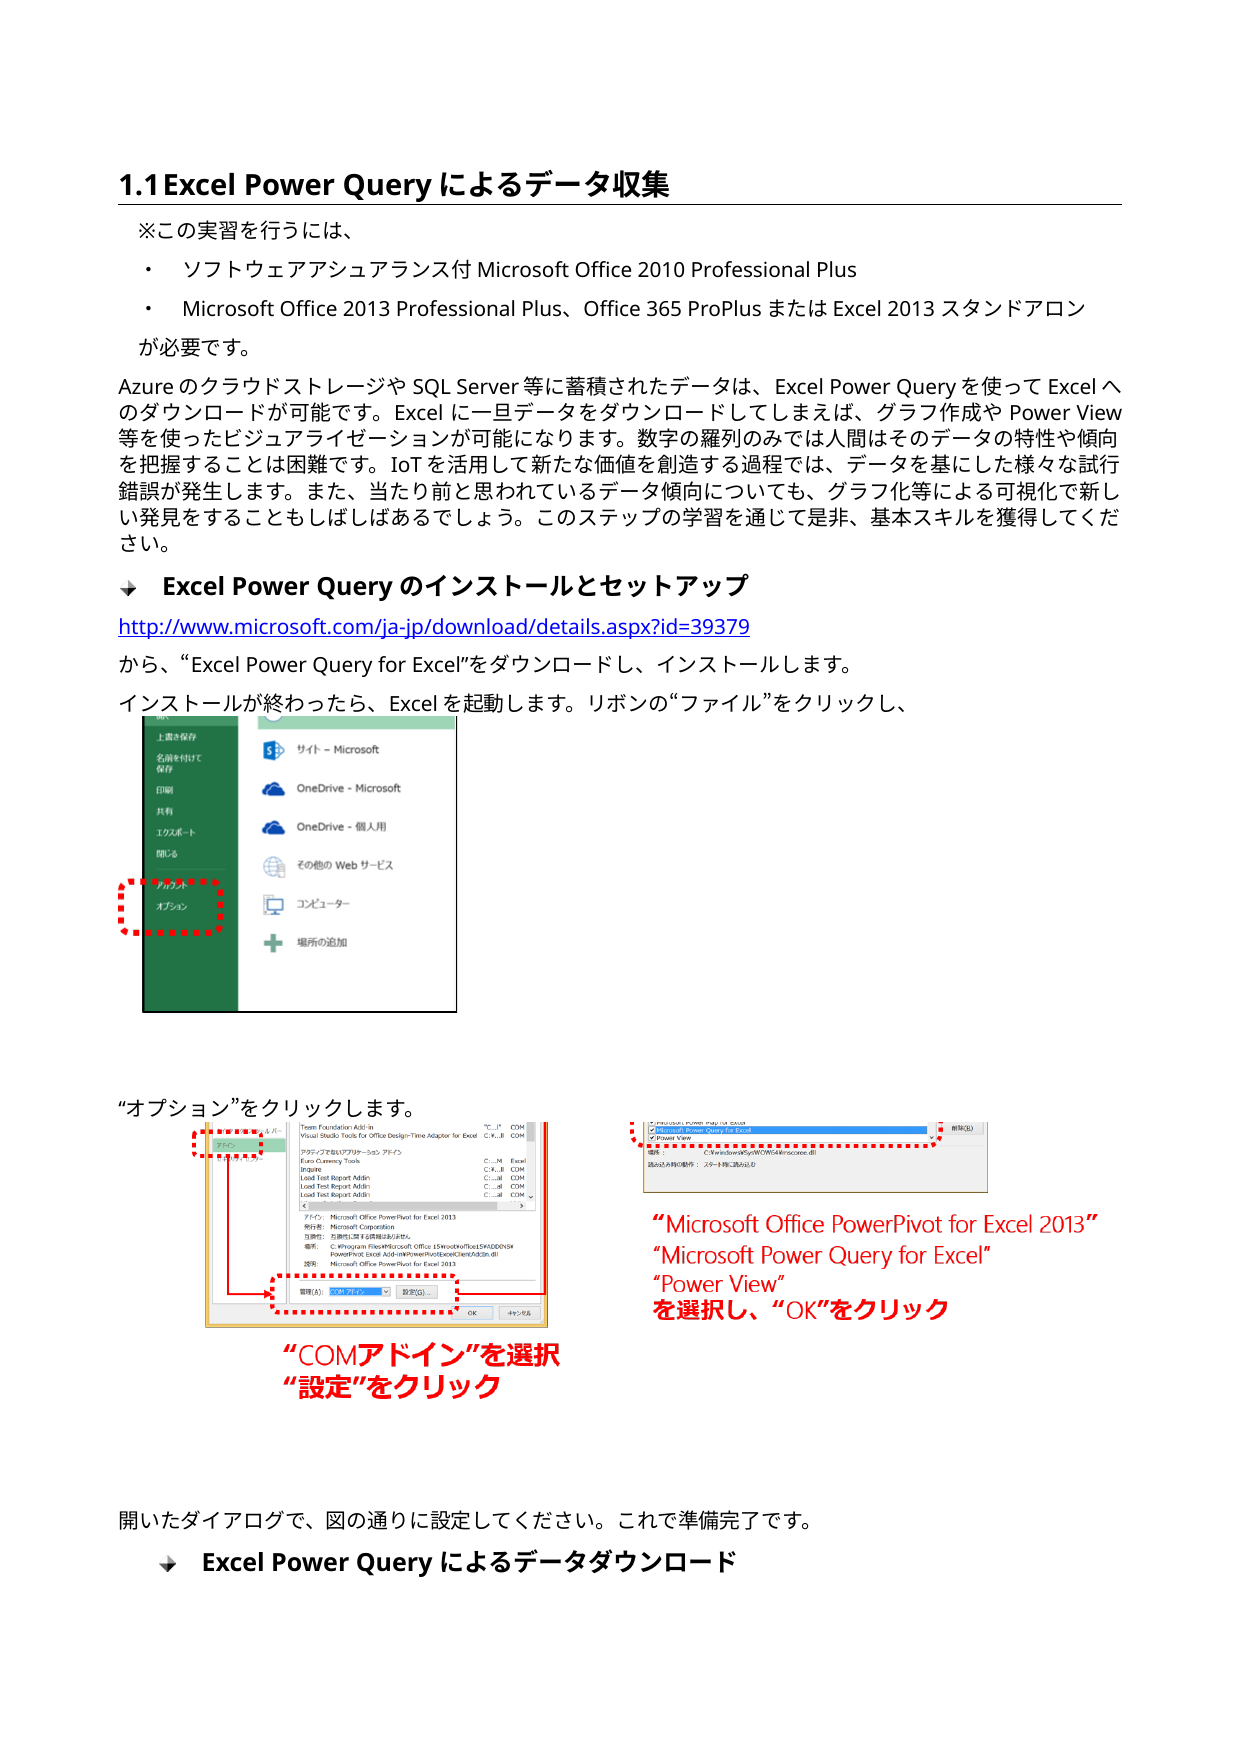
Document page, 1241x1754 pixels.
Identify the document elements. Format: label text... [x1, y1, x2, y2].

text から、“Excel Power Query for Excel”をダウンロードし、インストールします。 [118, 652, 1122, 678]
subtitle Excel Power Queryによるデータ収集 [118, 165, 1122, 204]
list Microsoft Office 2013 Professional Plus、Office 365 ProPlusまたはExcel 2013 スタンドアロン [138, 296, 1122, 322]
text “オプション”をクリックします。 [118, 1096, 1122, 1122]
text 開いたダイアログで、図の通りに設定してください。これで準備完了です。 [118, 1507, 1122, 1533]
text http://www.microsoft.com/ja-jp/download/details.aspx?id=39379 [118, 614, 1122, 639]
text インストールが終わったら、Excelを起動します。リボンの“ファイル”をクリックし、 [118, 690, 1122, 717]
text ※この実習を行うには、 [138, 218, 1122, 244]
list ソフトウェアアシュアランス付 Microsoft Office 2010 Professional Plus [138, 257, 1122, 283]
subtitle Excel Power Query のインストールとセットアップ [118, 570, 1122, 602]
text が必要です。 [138, 334, 1122, 361]
picture [119, 579, 136, 596]
text AzureのクラウドストレージやSQL Server等に蓄積されたデータは、Excel Power Queryを使ってExcelへのダウンロードが可能です。Excel に一旦データをダウンロードしてしまえば、グラフ作成やPower View等を使ったビジュアライゼーションが可能になります。数字の羅列のみでは人間はそのデータの特性や傾向を把握することは困難です。IoTを活用して新たな価値を創造する過程では、データを基にした様々な試行錯誤が発生します。また、当たり前と思われているデータ傾向についても、グラフ化等による可視化で新しい発見をすることもしばしばあるでしょう。このステップの学習を通じて是非、基本スキルを獲得してください。 [118, 373, 1122, 558]
picture [118, 716, 458, 1013]
subtitle Excel Power Query によるデータダウンロード [158, 1546, 1122, 1577]
picture [118, 1122, 1123, 1423]
picture [158, 1554, 176, 1572]
